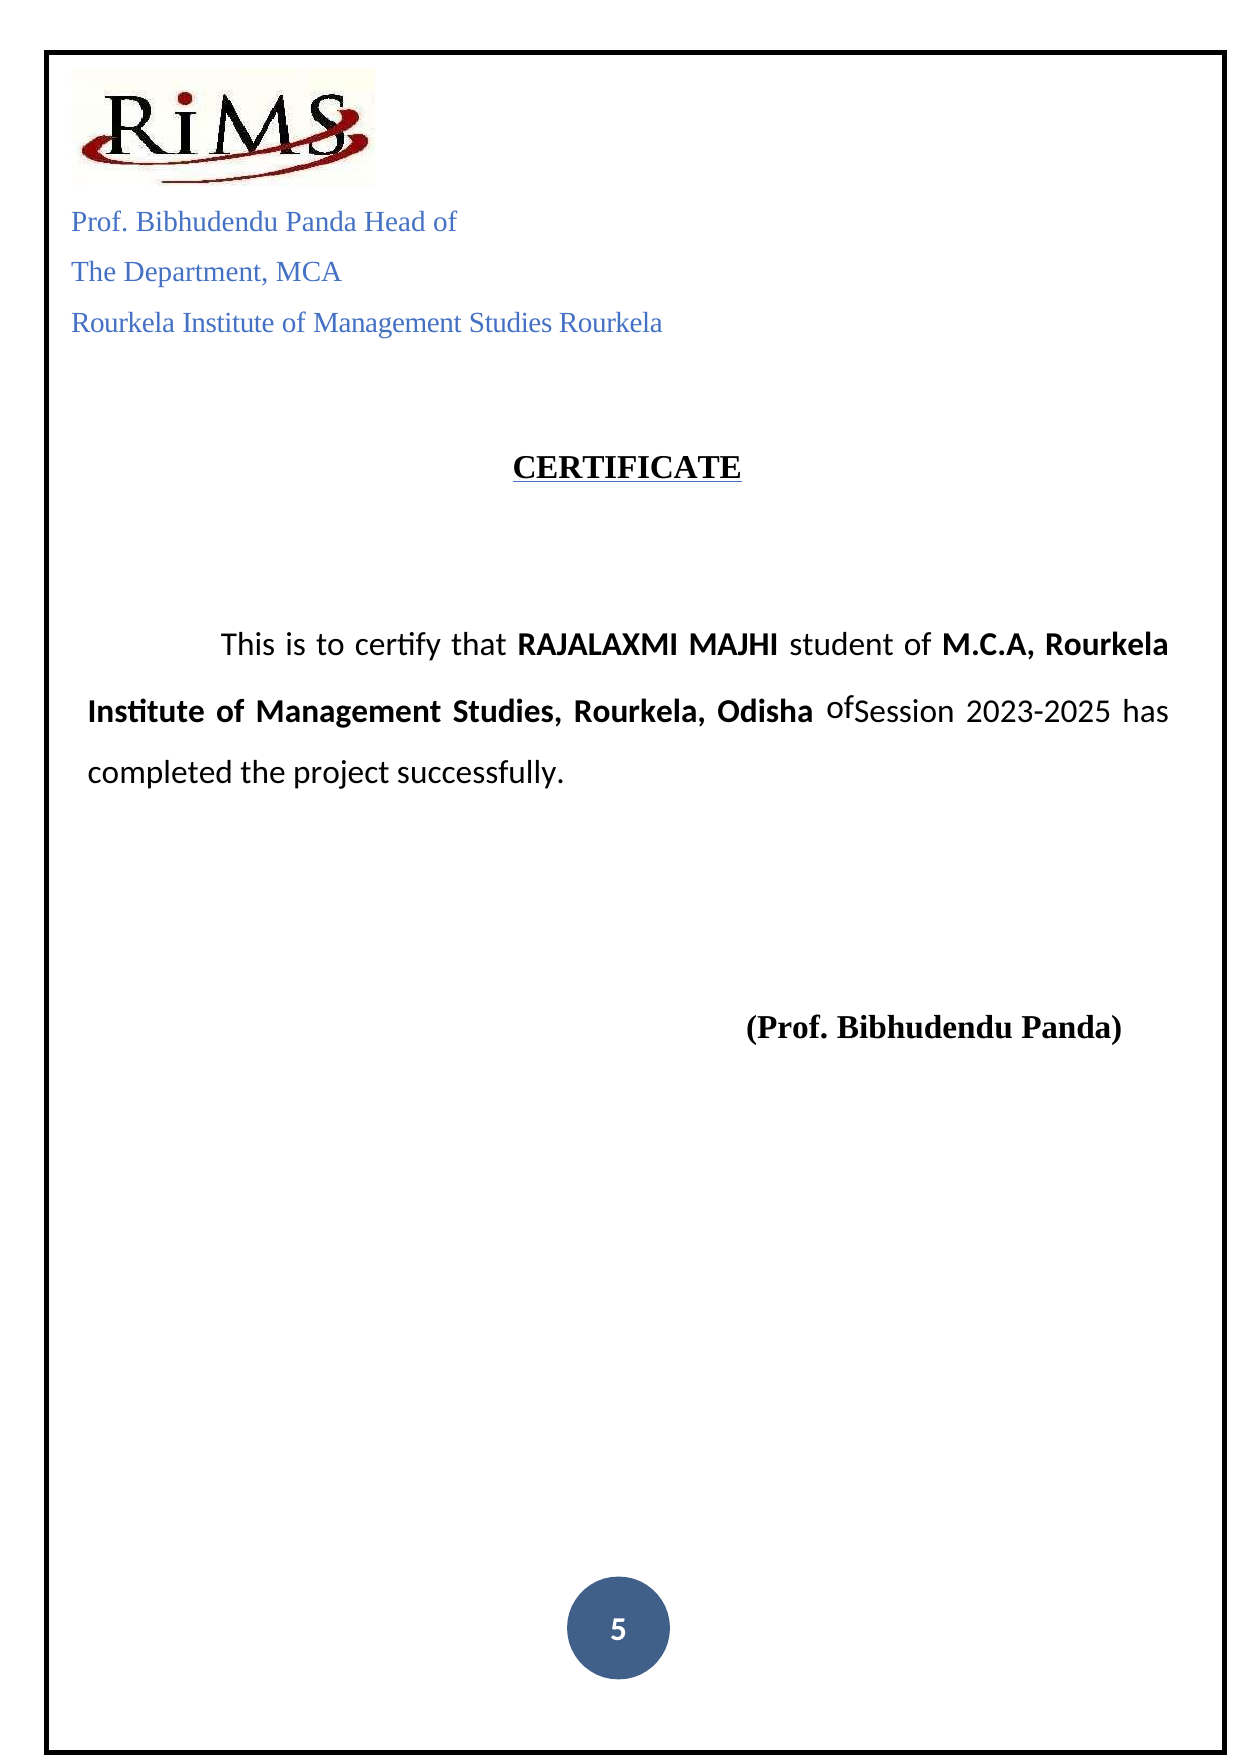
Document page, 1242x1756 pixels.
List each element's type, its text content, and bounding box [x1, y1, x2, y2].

picture [70, 68, 375, 186]
text (Prof. Bibhudendu Panda) [746, 1007, 1222, 1046]
text Rourkela Institute of Management Studies Rourkela [71, 305, 1222, 338]
text This is to certify that RAJALAXMI MAJHI student of M.C.A, Rourkela Institute of Management Studies, Rourkela, Odisha ofSession 2023-2025 has completed the project successfully. [87, 623, 1169, 792]
text Prof. Bibhudendu Panda Head of The Department, MCA [71, 204, 469, 288]
subtitle CERTIFICATE [49, 447, 1210, 486]
